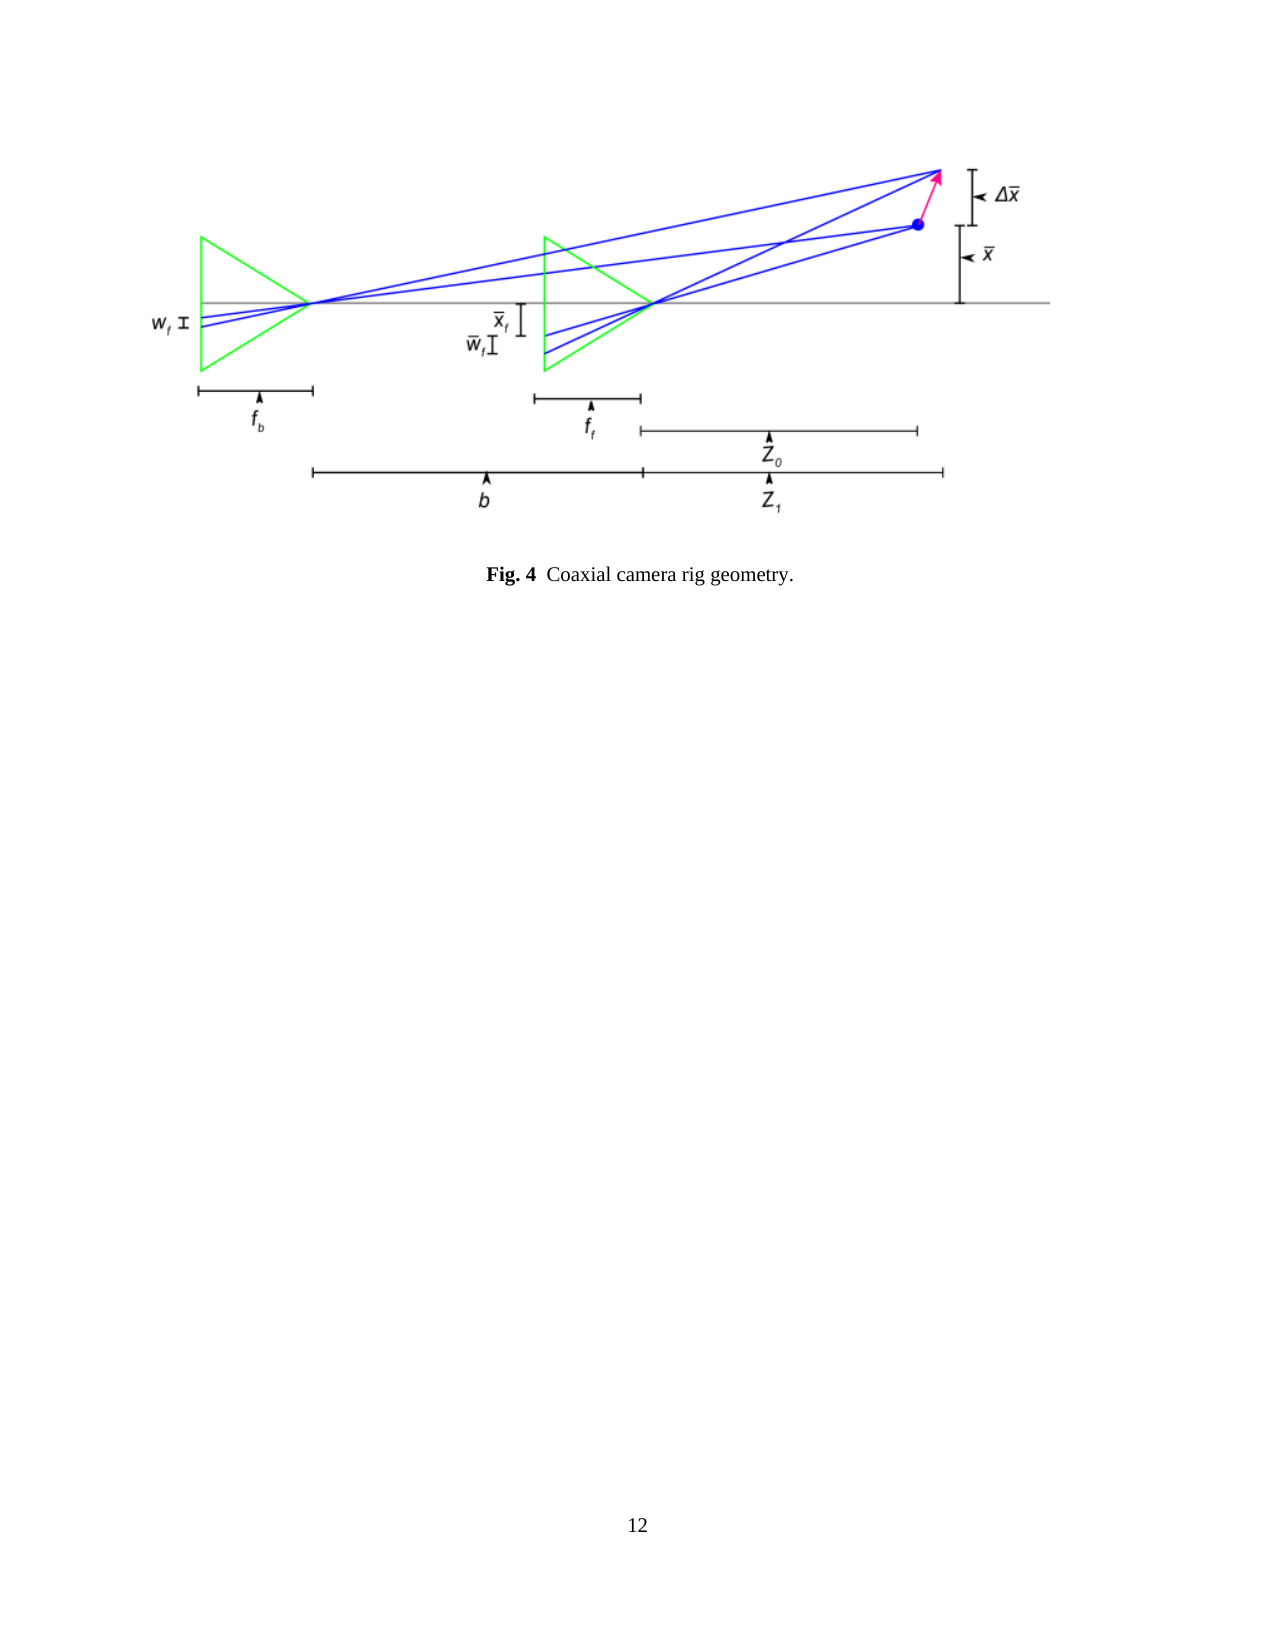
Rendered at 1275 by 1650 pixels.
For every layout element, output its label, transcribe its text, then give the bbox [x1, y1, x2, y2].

text Fig. 4 Coaxial camera rig geometry. [150, 562, 1125, 586]
picture [150, 150, 1050, 521]
